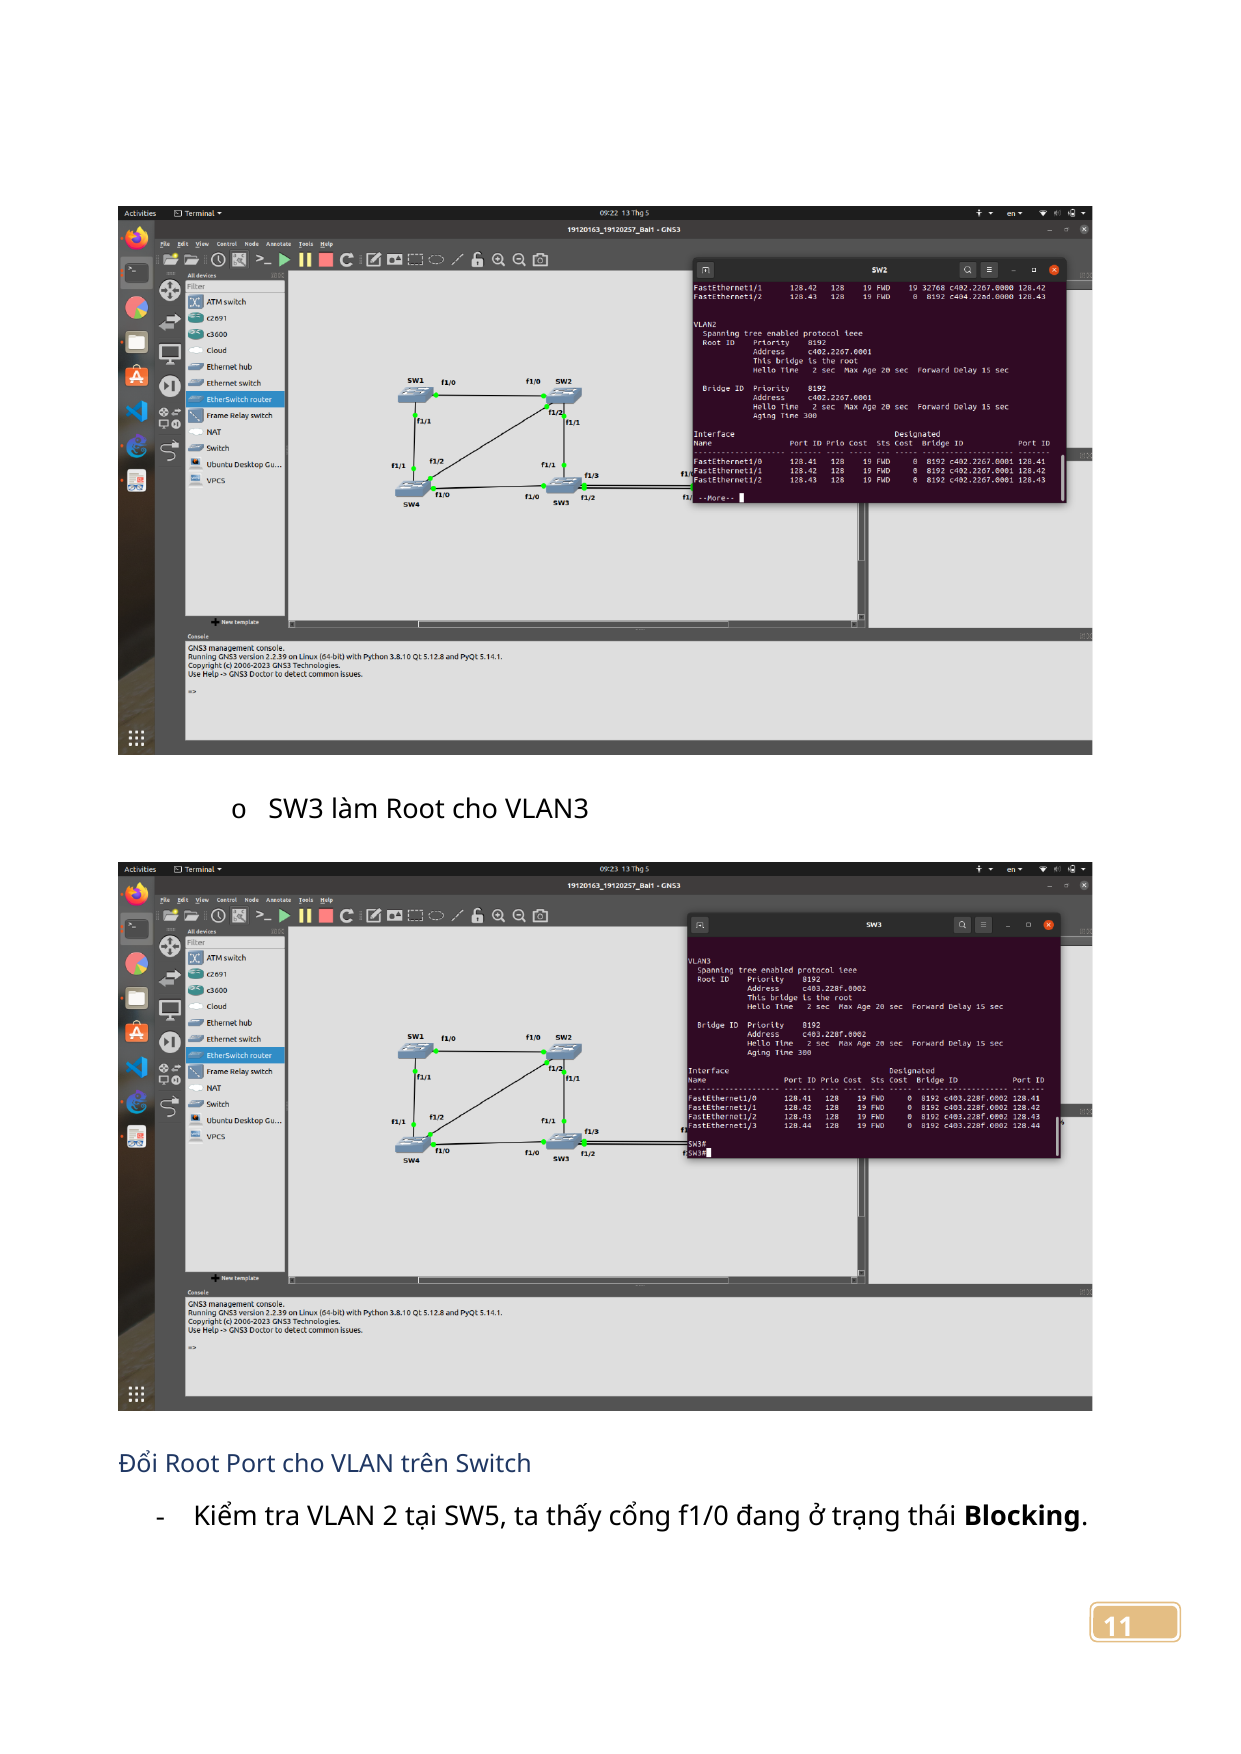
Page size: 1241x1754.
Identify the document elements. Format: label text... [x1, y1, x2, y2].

picture [118, 206, 1093, 755]
subtitle Đổi Root Port cho VLAN trên Switch [118, 1446, 1092, 1479]
picture [118, 862, 1093, 1411]
list Kiểm tra VLAN 2 tại SW5, ta thấy cổng f1/0 đang ở trạng thái Blocking. [156, 1497, 1092, 1533]
list SW3 làm Root cho VLAN3 [231, 790, 1092, 827]
